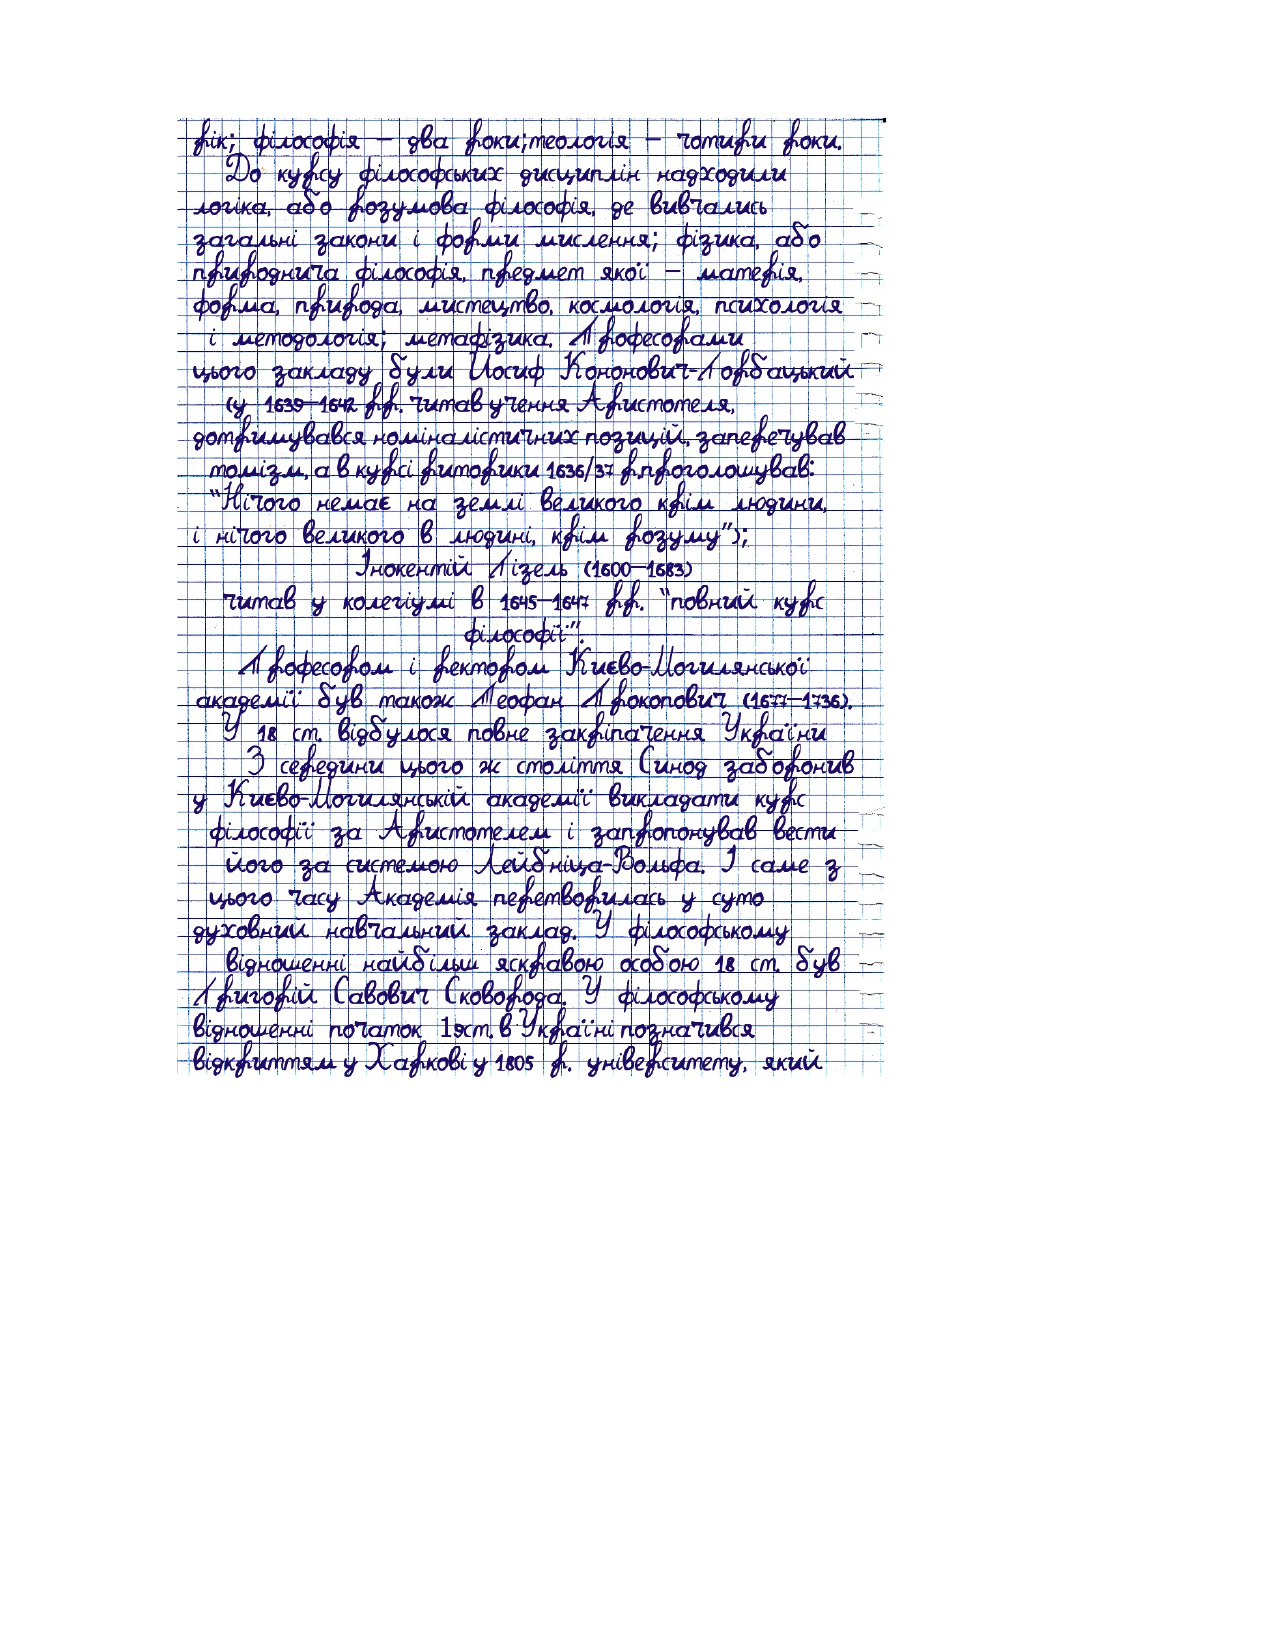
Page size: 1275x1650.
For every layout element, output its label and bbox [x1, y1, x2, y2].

picture [177, 118, 887, 1079]
